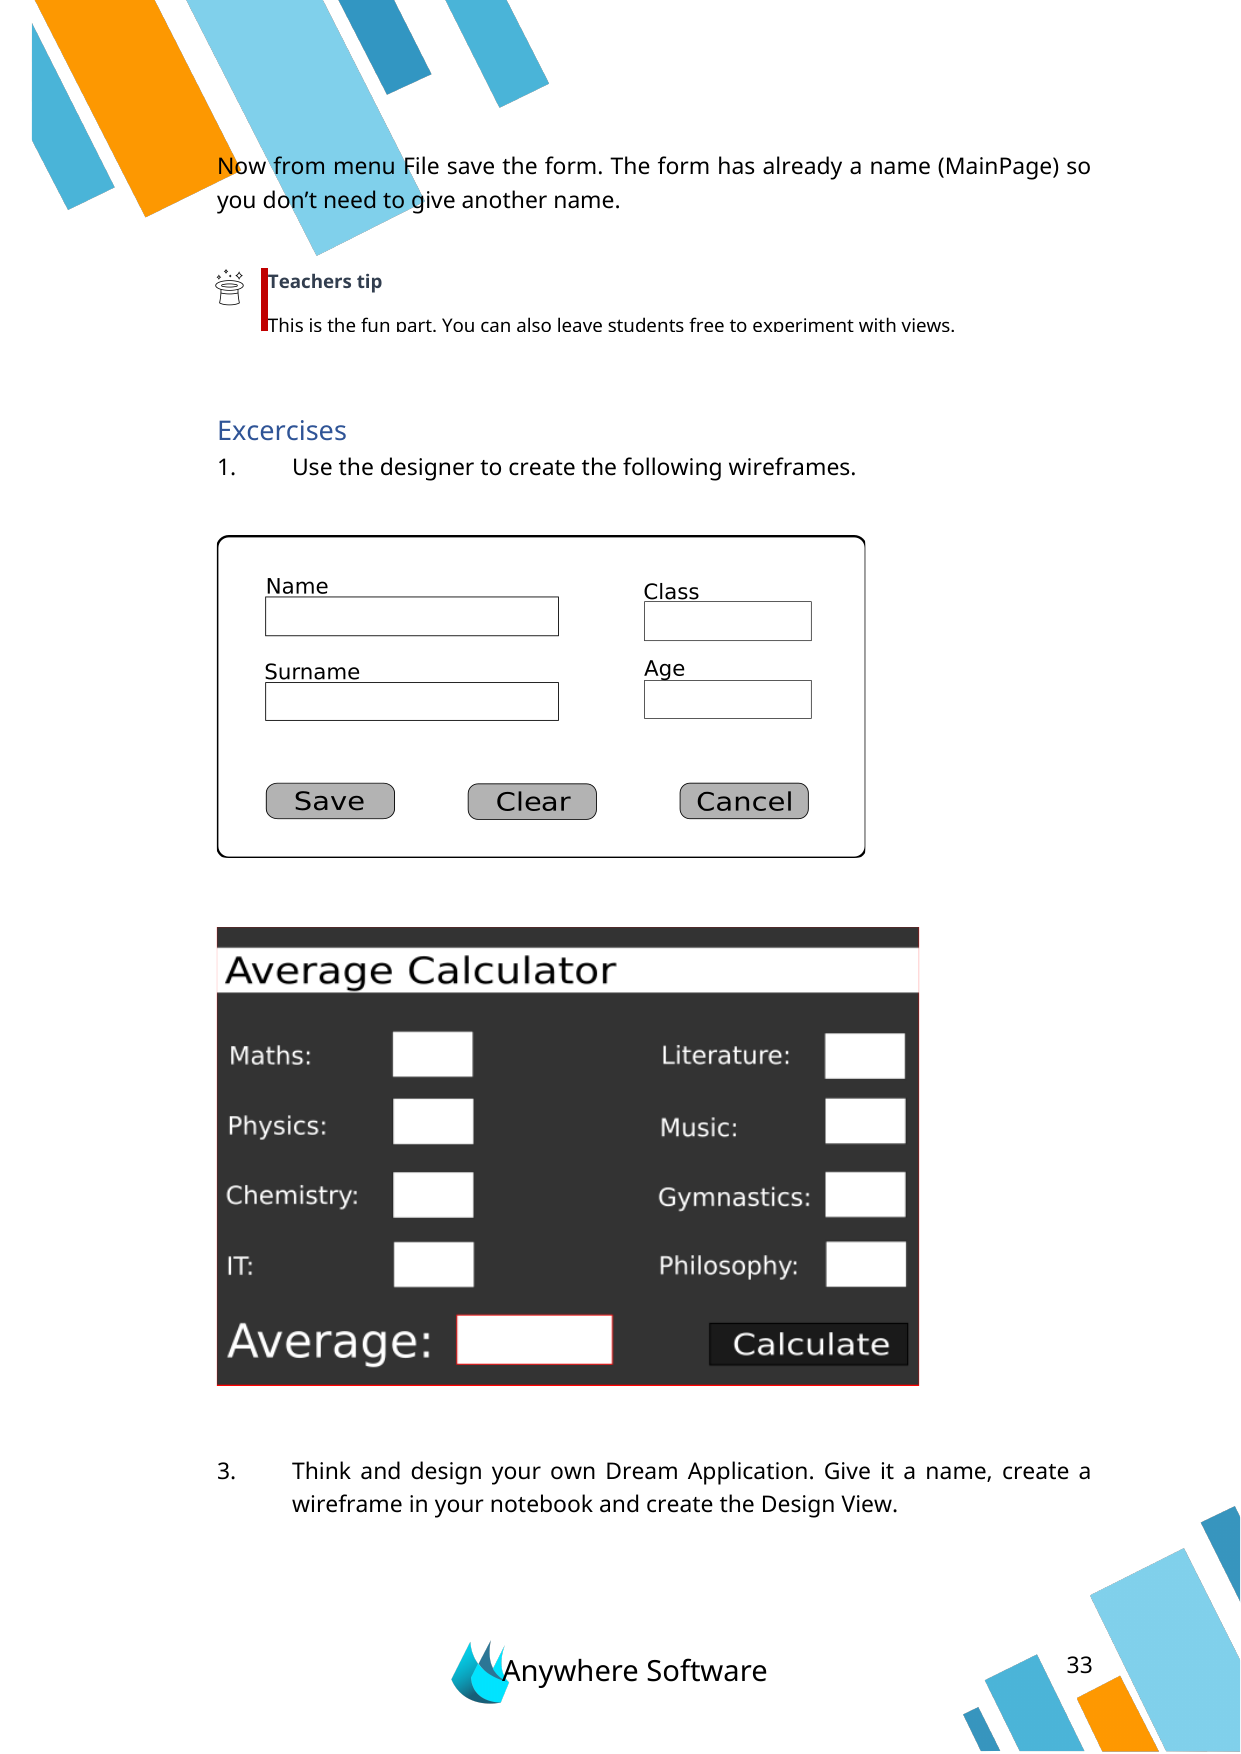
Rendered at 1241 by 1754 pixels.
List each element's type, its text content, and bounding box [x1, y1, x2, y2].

picture [451, 1640, 510, 1704]
list Think and design your own Dream Application. Give it a name, create a wireframe in your notebook and create the Design View. [217, 1455, 1092, 1520]
picture [31, 0, 549, 256]
picture [216, 535, 866, 858]
picture [216, 927, 920, 1386]
list Use the designer to create the following wireframes. [217, 451, 1092, 482]
subtitle Excercises [217, 411, 1092, 448]
picture [963, 1506, 1241, 1752]
picture [210, 268, 249, 306]
text Now from menu File save the form. The form has already a name (MainPage) so you don’t need to give another name. [217, 150, 1092, 215]
